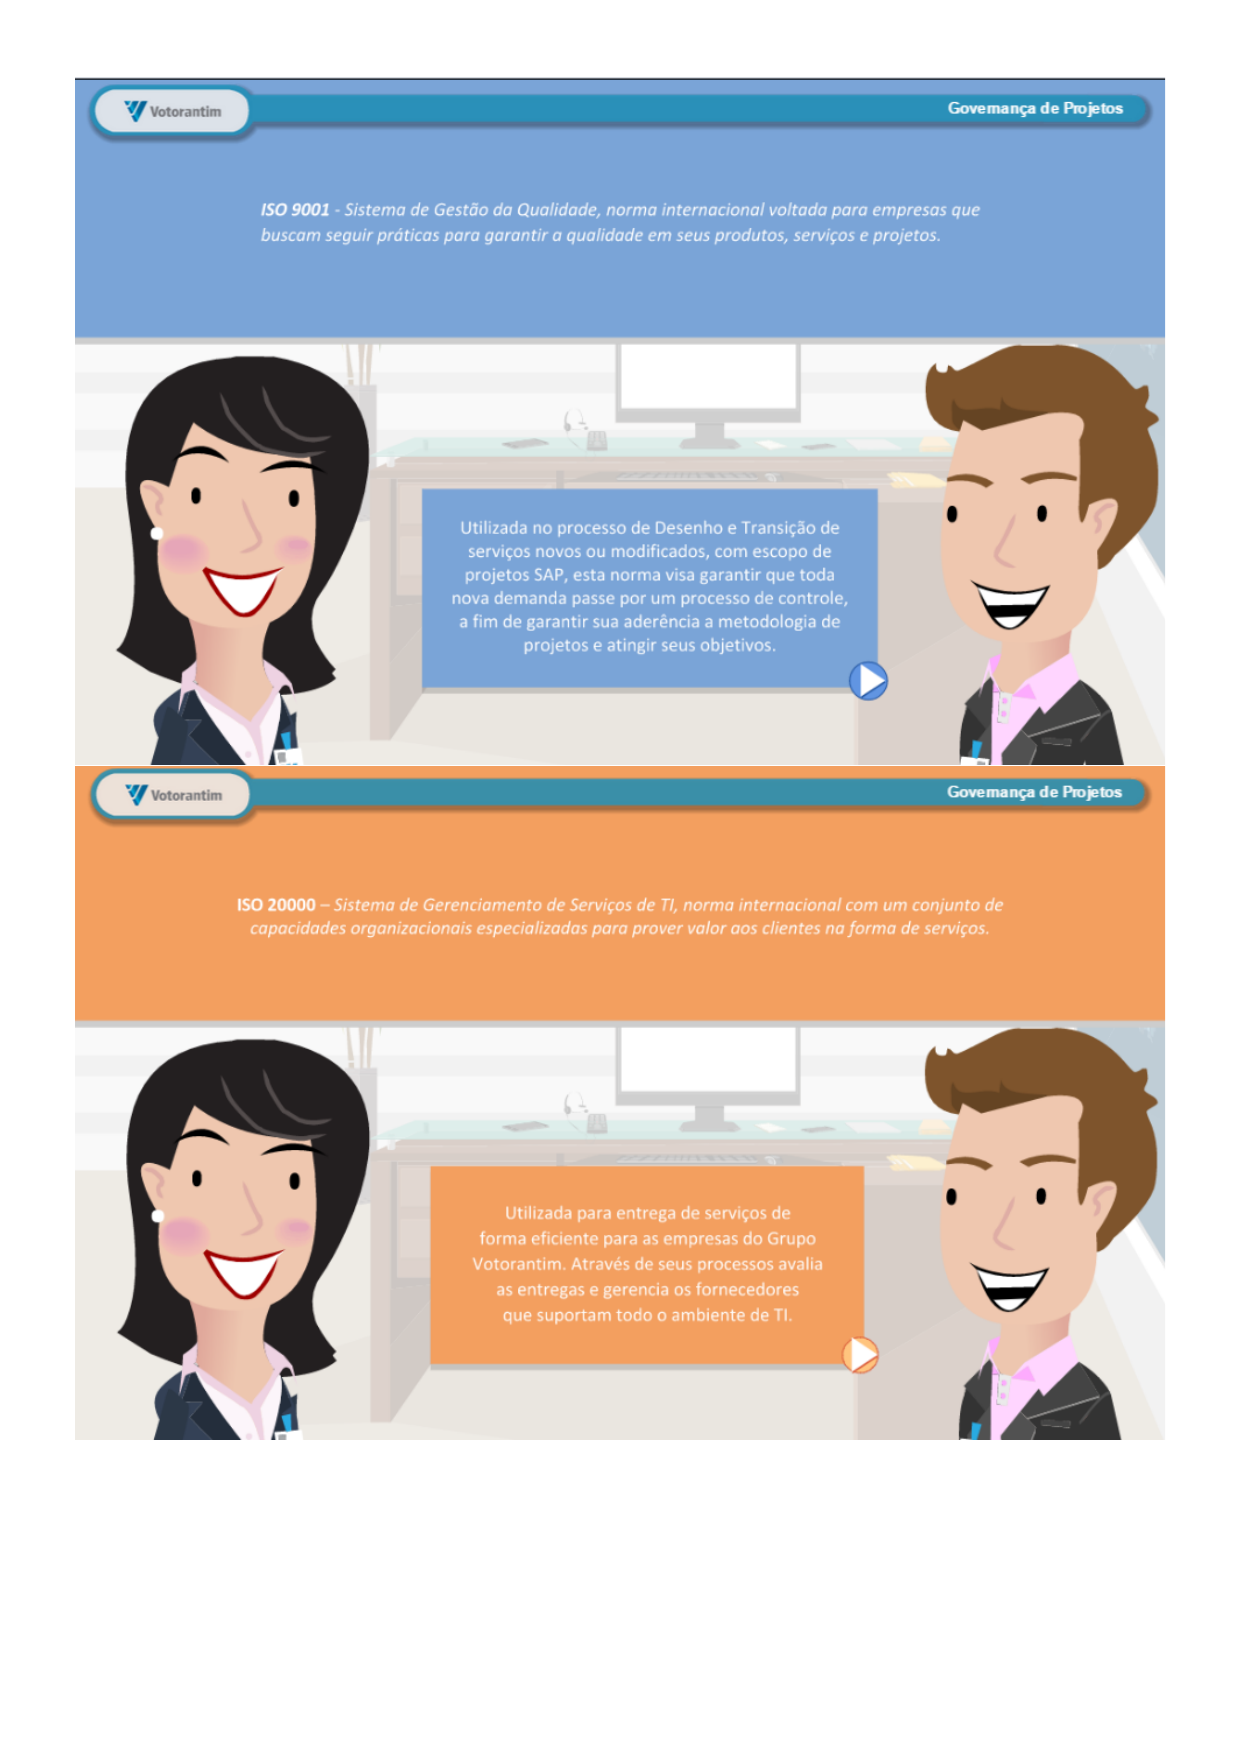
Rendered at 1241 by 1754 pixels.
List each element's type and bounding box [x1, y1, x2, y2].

picture [75, 766, 1166, 1440]
picture [75, 75, 1166, 765]
